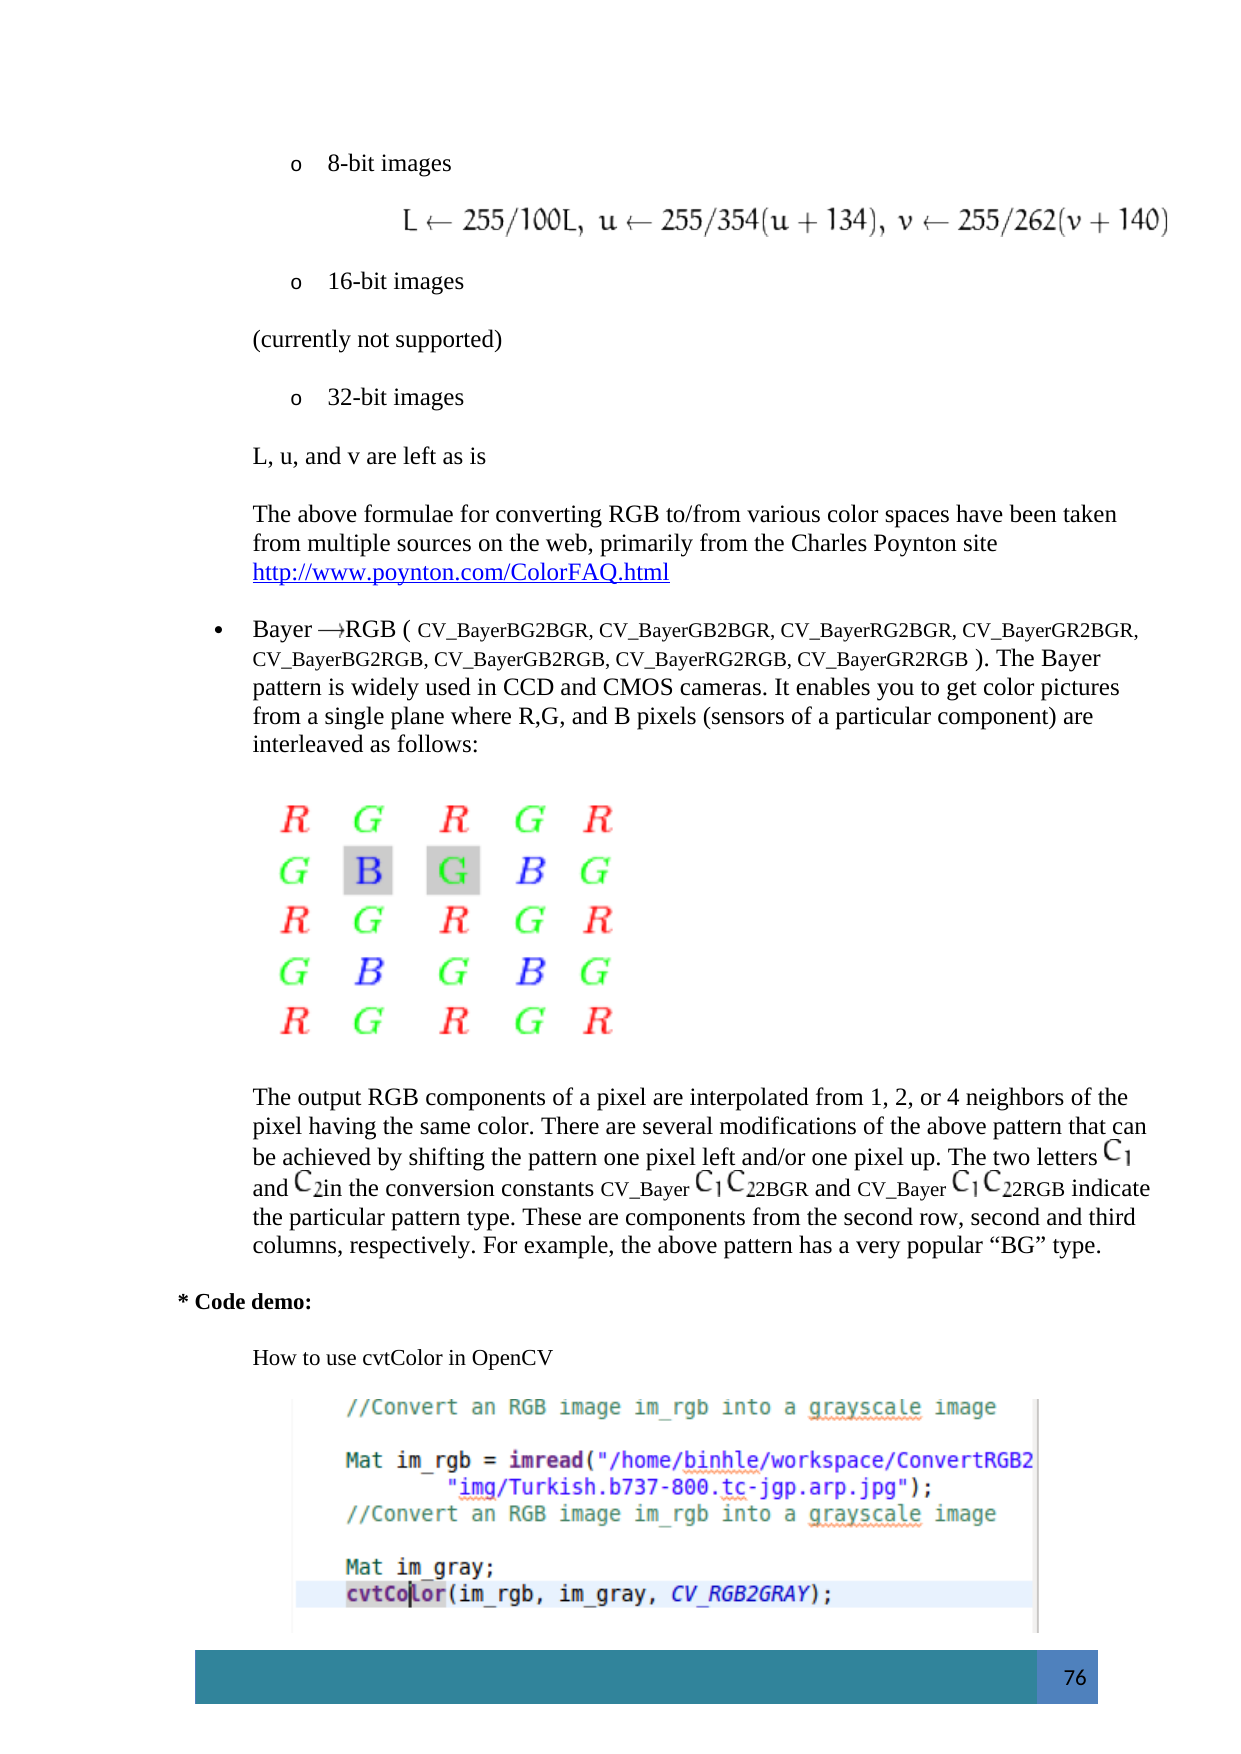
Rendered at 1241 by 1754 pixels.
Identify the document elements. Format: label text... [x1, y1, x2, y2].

picture [252, 787, 652, 1053]
list Bayer RGB ( CV_BayerBG2BGR, CV_BayerGB2BGR, CV_BayerRG2BGR, CV_BayerGR2BGR, CV_BayerBG2RGB, CV_BayerGB2RGB, CV_BayerRG2RGB, CV_BayerGR2RGB ). The Bayer pattern is widely used in CCD and CMOS cameras. It enables you to get color pictures from a single plane where R,G, and B pixels (sensors of a particular component) are interleaved as follows: [215, 614, 1151, 758]
text The above formulae for converting RGB to/from various color spaces have been taken from multiple sources on the web, primarily from the Charles Poynton site http://www.poynton.com/ColorFAQ.html [252, 499, 1151, 585]
list 32-bit images [290, 382, 1151, 412]
text (currently not supported) [252, 324, 1151, 353]
picture [290, 1399, 1039, 1633]
text L, u, and v are left as is [252, 441, 1151, 470]
picture [294, 1170, 323, 1197]
picture [952, 1170, 1012, 1197]
text How to use cvtColor in OpenCV [177, 1344, 1151, 1370]
list 8-bit images [290, 148, 1151, 177]
text * Code demo: [177, 1288, 1151, 1315]
picture [318, 622, 345, 638]
picture [1103, 1139, 1130, 1166]
picture [402, 206, 1169, 237]
picture [695, 1170, 755, 1197]
text The output RGB components of a pixel are interpolated from 1, 2, or 4 neighbors of the pixel having the same color. There are several modifications of the above pattern that can be achieved by shifting the pattern one pixel left and/or one pixel up. The two letters and in the conversion constants CV_Bayer 2BGR and CV_Bayer 2RGB indicate the particular pattern type. These are components from the second row, second and third columns, respectively. For example, the above pattern has a very popular “BG” type. [252, 1082, 1151, 1259]
list 16-bit images [290, 266, 1151, 295]
